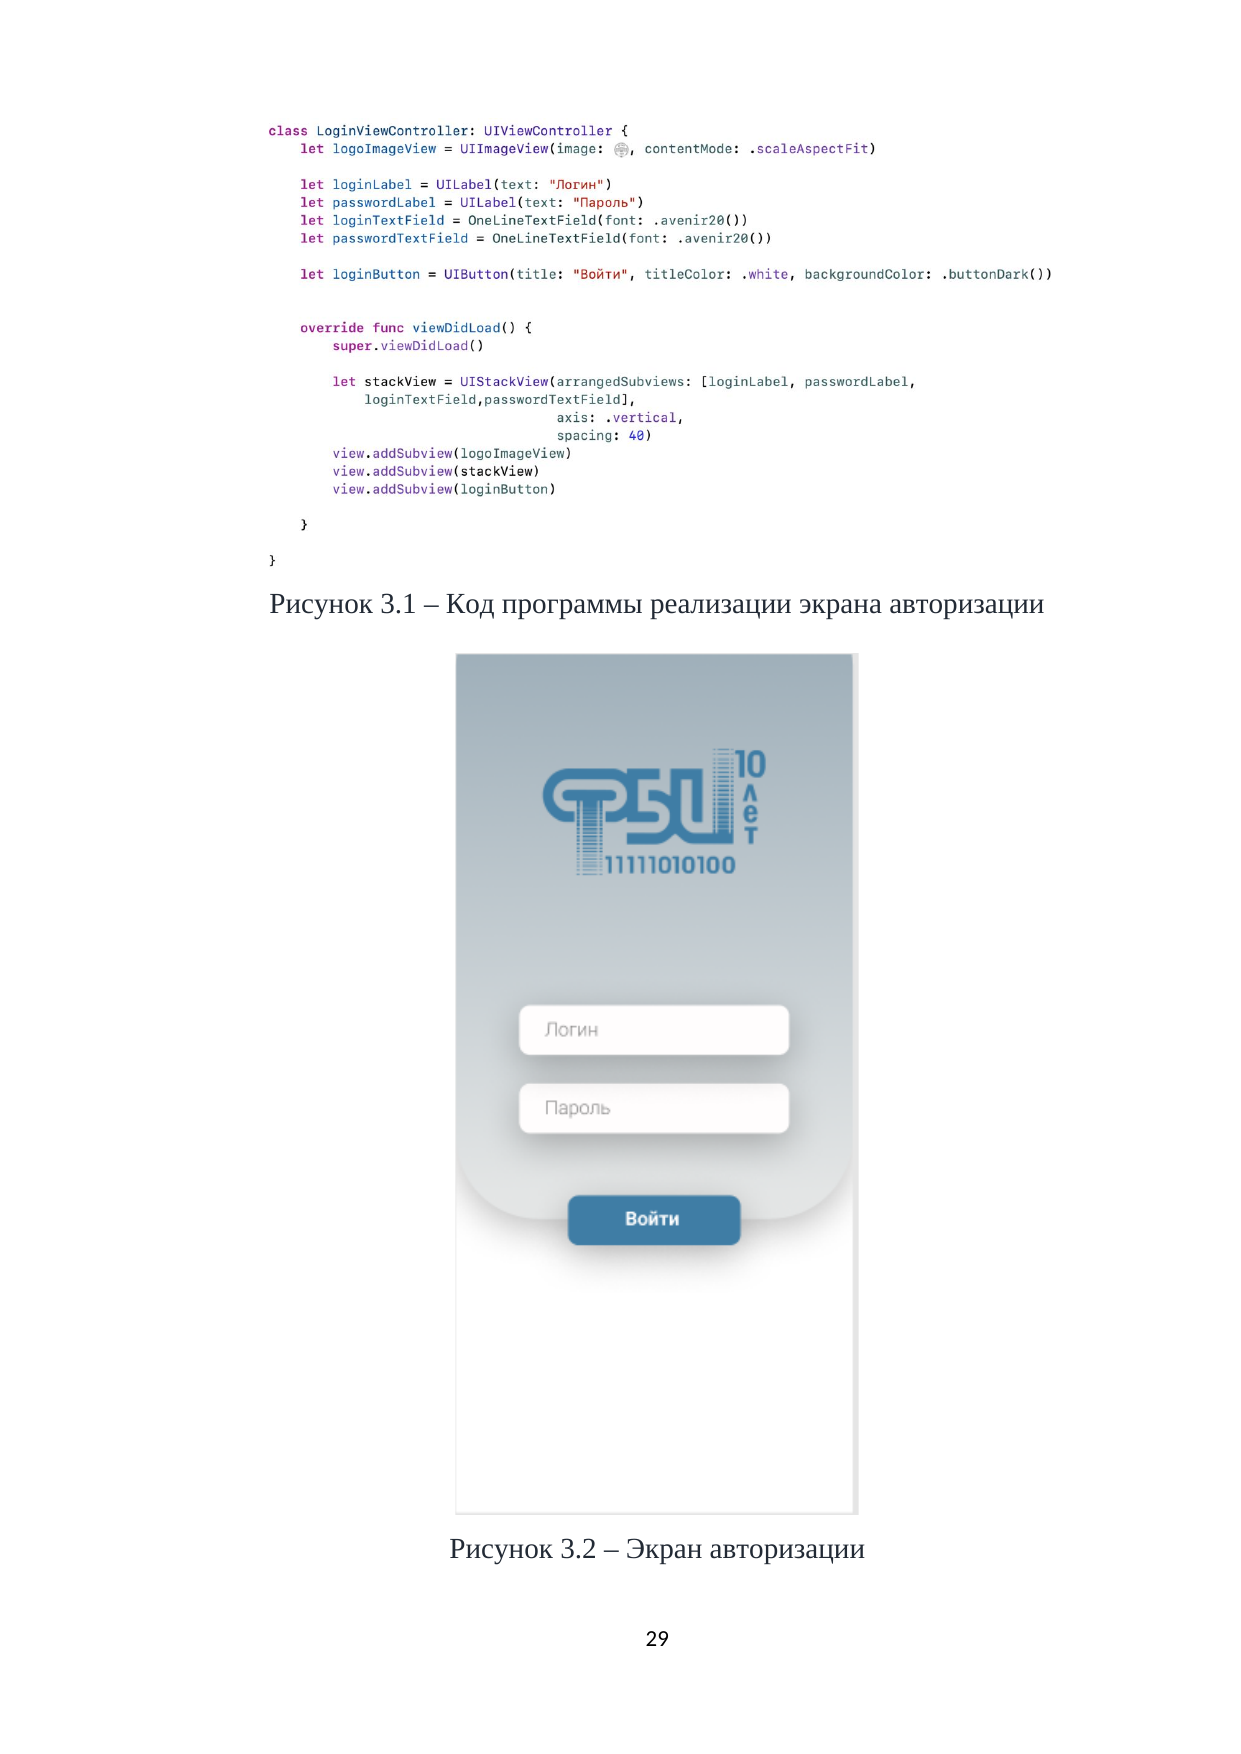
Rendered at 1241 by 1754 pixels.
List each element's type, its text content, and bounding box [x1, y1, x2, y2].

picture [259, 118, 1055, 570]
text Рисунок 3.1 – Код программы реализации экрана авторизации [177, 586, 1137, 620]
text Рисунок 3.2 – Экран авторизации [177, 1531, 1137, 1565]
picture [455, 653, 859, 1515]
